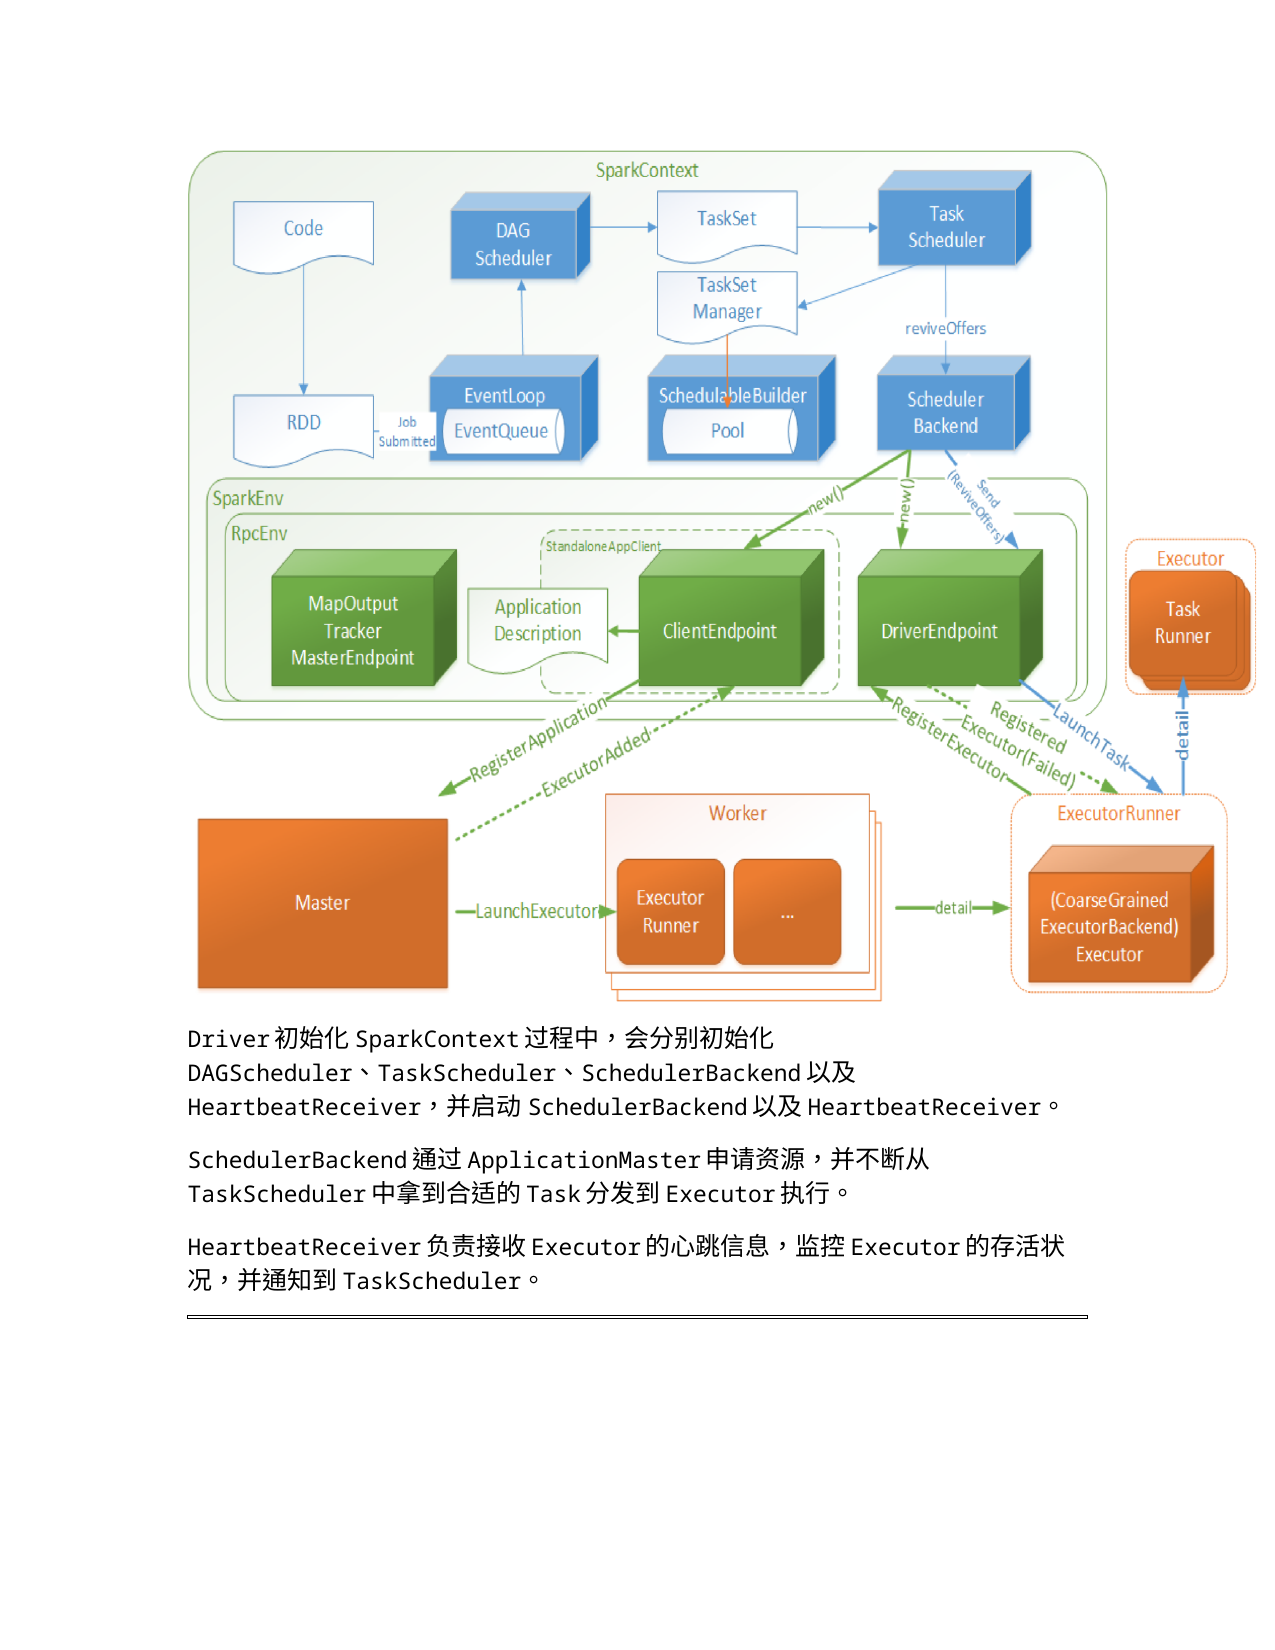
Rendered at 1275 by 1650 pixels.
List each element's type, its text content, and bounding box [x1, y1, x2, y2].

text SchedulerBackend通过ApplicationMaster申请资源，并不断从TaskScheduler中拿到合适的Task分发到Executor执行。 [187, 1142, 1087, 1210]
picture [187, 150, 1257, 1002]
text Driver初始化SparkContext过程中，会分别初始化DAGScheduler、TaskScheduler、SchedulerBackend以及HeartbeatReceiver，并启动 SchedulerBackend以及HeartbeatReceiver。 [187, 1021, 1087, 1123]
text HeartbeatReceiver负责接收Executor的心跳信息，监控Executor的存活状况，并通知到TaskScheduler。 [187, 1229, 1087, 1297]
